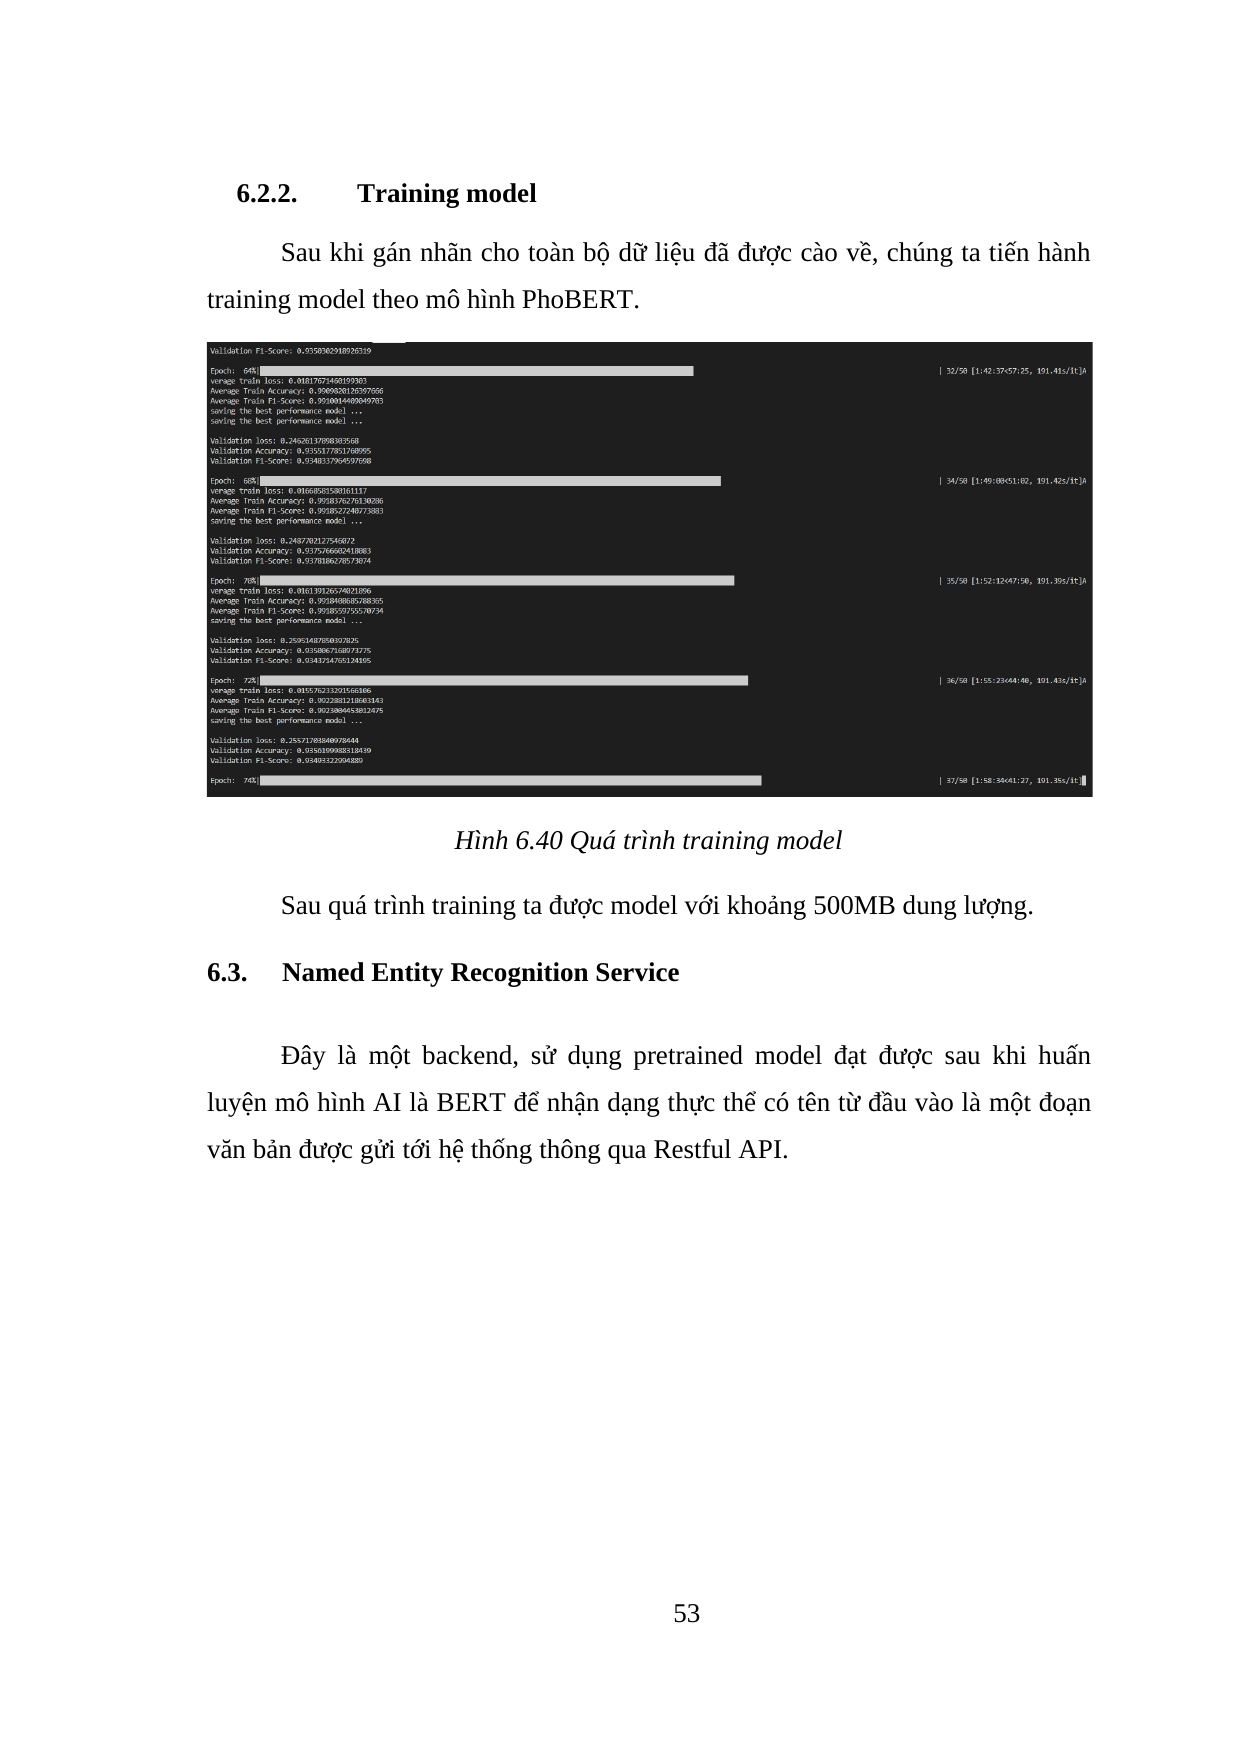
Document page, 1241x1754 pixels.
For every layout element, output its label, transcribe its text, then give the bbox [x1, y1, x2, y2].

text Training model [236, 177, 1092, 208]
text Sau khi gán nhãn cho toàn bộ dữ liệu đã được cào về, chúng ta tiến hành training model theo mô hình PhoBERT. [207, 236, 1092, 314]
text Sau quá trình training ta được model với khoảng 500MB dung lượng. [207, 889, 1092, 920]
picture [206, 342, 1093, 797]
text Đây là một backend, sử dụng pretrained model đạt được sau khi huấn luyện mô hình AI là BERT để nhận dạng thực thể có tên từ đầu vào là một đoạn văn bản được gửi tới hệ thống thông qua Restful API. [207, 1039, 1092, 1164]
text Named Entity Recognition Service [207, 956, 1092, 987]
